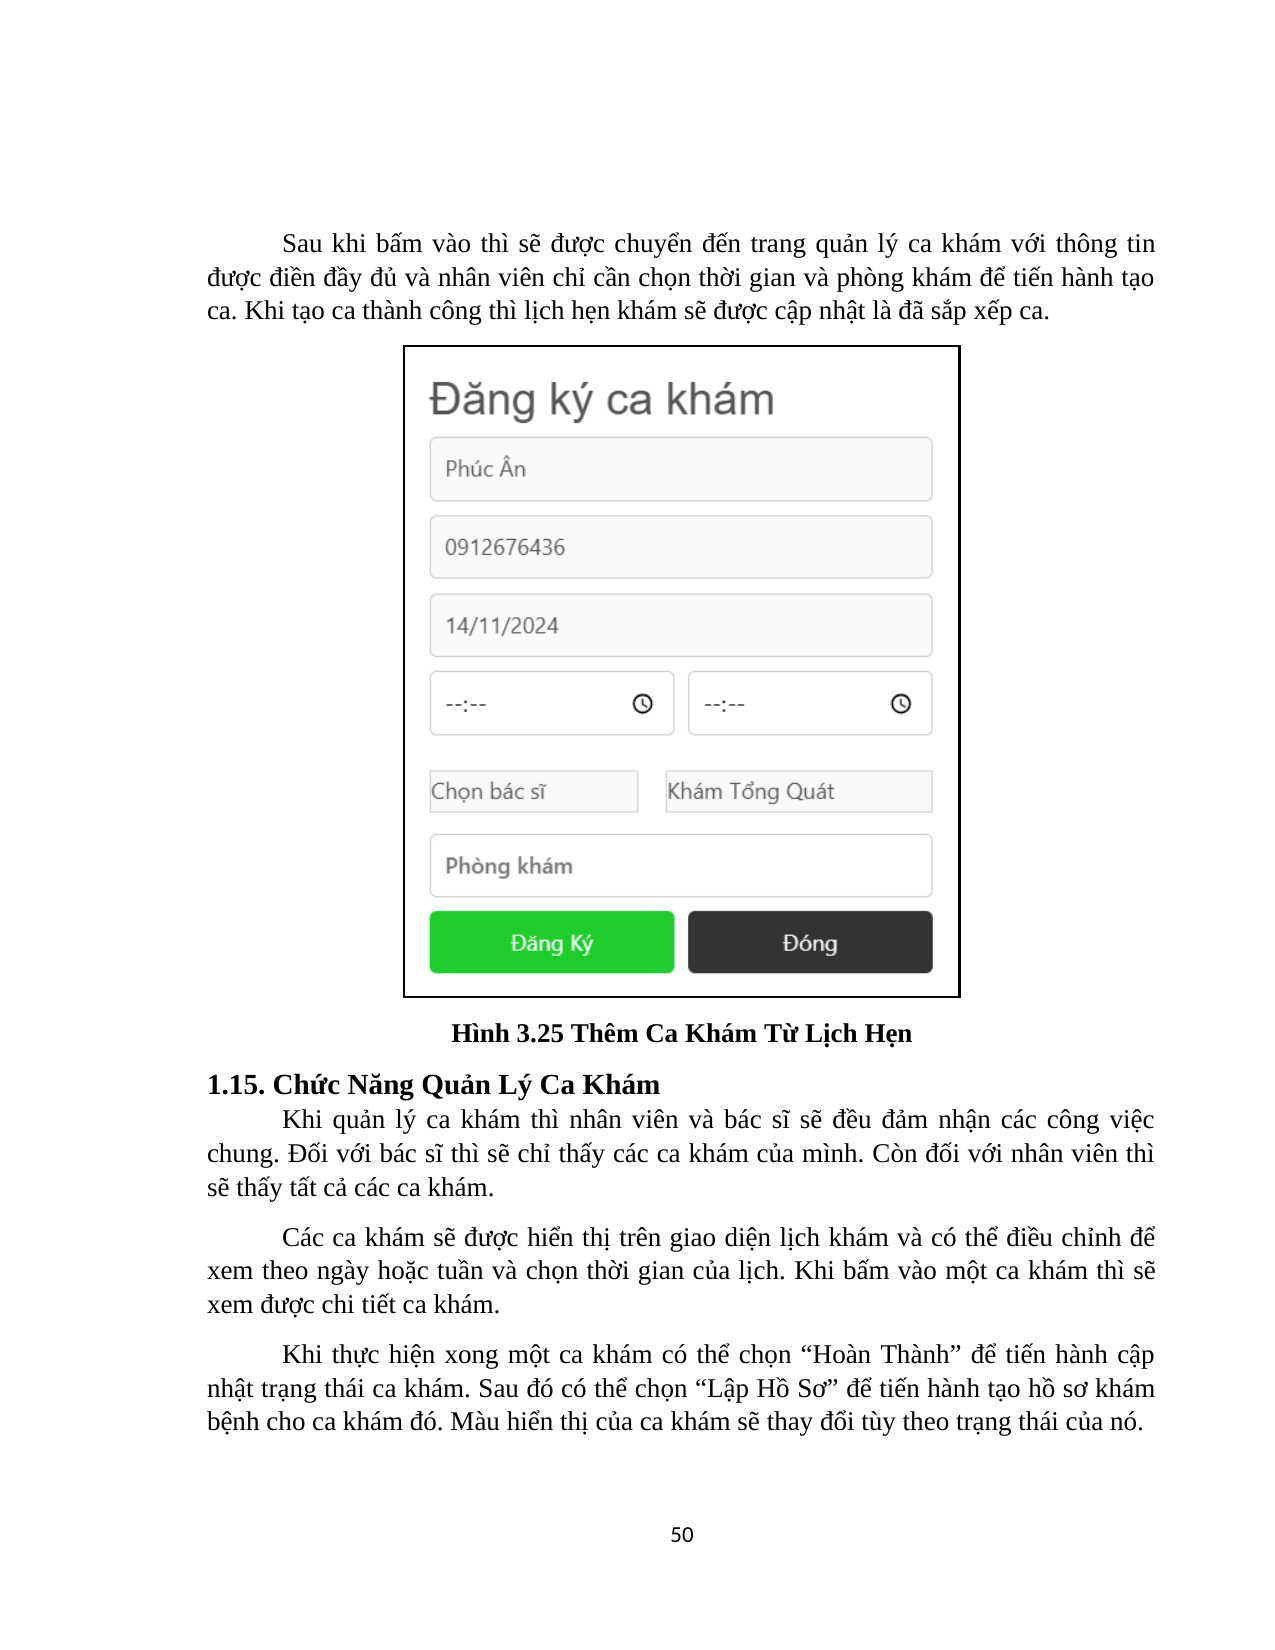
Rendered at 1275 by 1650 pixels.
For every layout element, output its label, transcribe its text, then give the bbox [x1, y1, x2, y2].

text Sau khi bấm vào thì sẽ được chuyển đến trang quản lý ca khám với thông tin được điền đầy đủ và nhân viên chỉ cần chọn thời gian và phòng khám để tiến hành tạo ca. Khi tạo ca thành công thì lịch hẹn khám sẽ được cập nhật là đã sắp xếp ca. [207, 227, 1157, 326]
subtitle 1.15. Chức Năng Quản Lý Ca Khám [207, 1067, 1157, 1101]
text Các ca khám sẽ được hiển thị trên giao diện lịch khám và có thể điều chỉnh để xem theo ngày hoặc tuần và chọn thời gian của lịch. Khi bấm vào một ca khám thì sẽ xem được chi tiết ca khám. [207, 1221, 1157, 1319]
text Khi quản lý ca khám thì nhân viên và bác sĩ sẽ đều đảm nhận các công việc chung. Đối với bác sĩ thì sẽ chỉ thấy các ca khám của mình. Còn đối với nhân viên thì sẽ thấy tất cả các ca khám. [207, 1104, 1157, 1202]
text Khi thực hiện xong một ca khám có thể chọn “Hoàn Thành” để tiến hành cập nhật trạng thái ca khám. Sau đó có thể chọn “Lập Hồ Sơ” để tiến hành tạo hồ sơ khám bệnh cho ca khám đó. Màu hiển thị của ca khám sẽ thay đổi tùy theo trạng thái của nó. [207, 1338, 1157, 1436]
picture [405, 347, 958, 996]
text Hình 3.25 Thêm Ca Khám Từ Lịch Hẹn [207, 1017, 1157, 1048]
